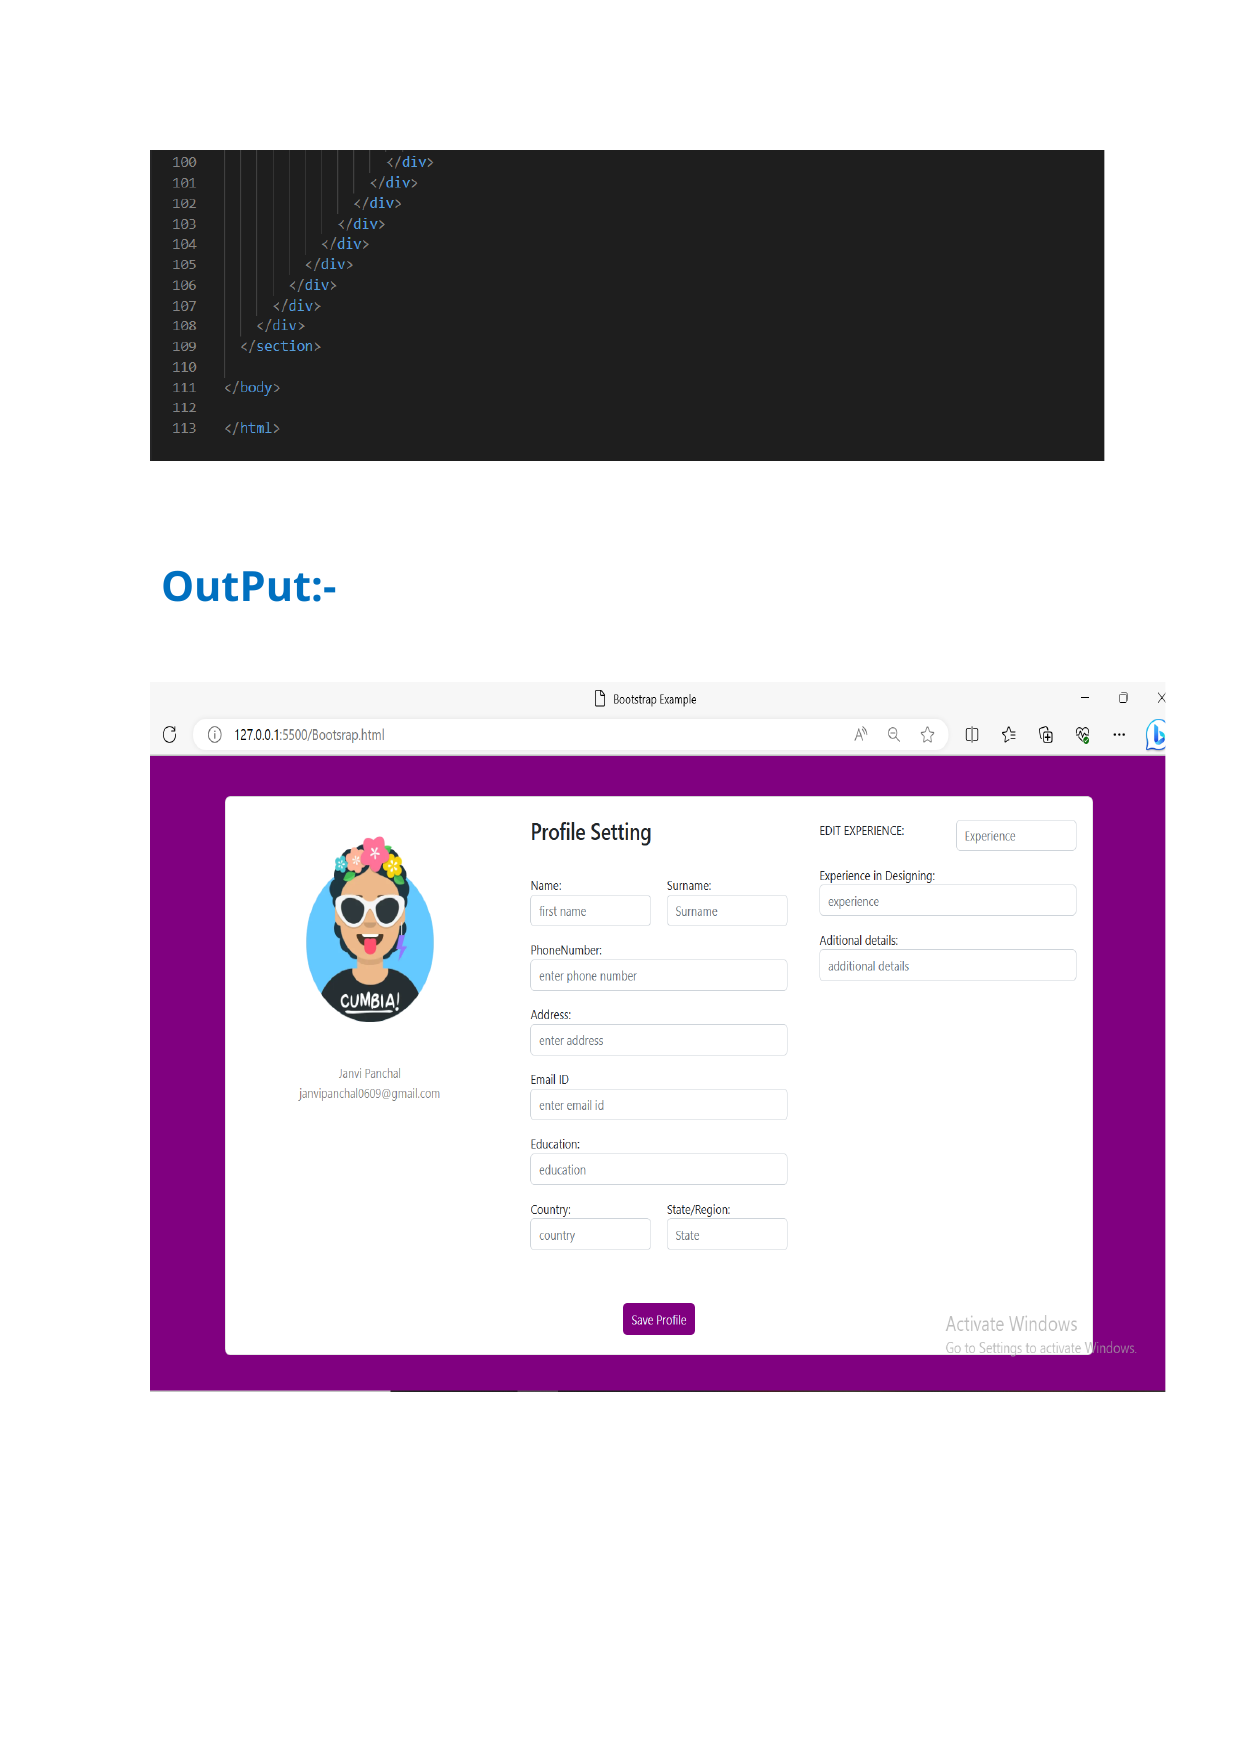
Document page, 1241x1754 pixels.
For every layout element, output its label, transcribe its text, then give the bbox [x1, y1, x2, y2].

text OutPut:- [150, 557, 1090, 614]
picture [150, 682, 1166, 1392]
picture [150, 150, 1105, 461]
